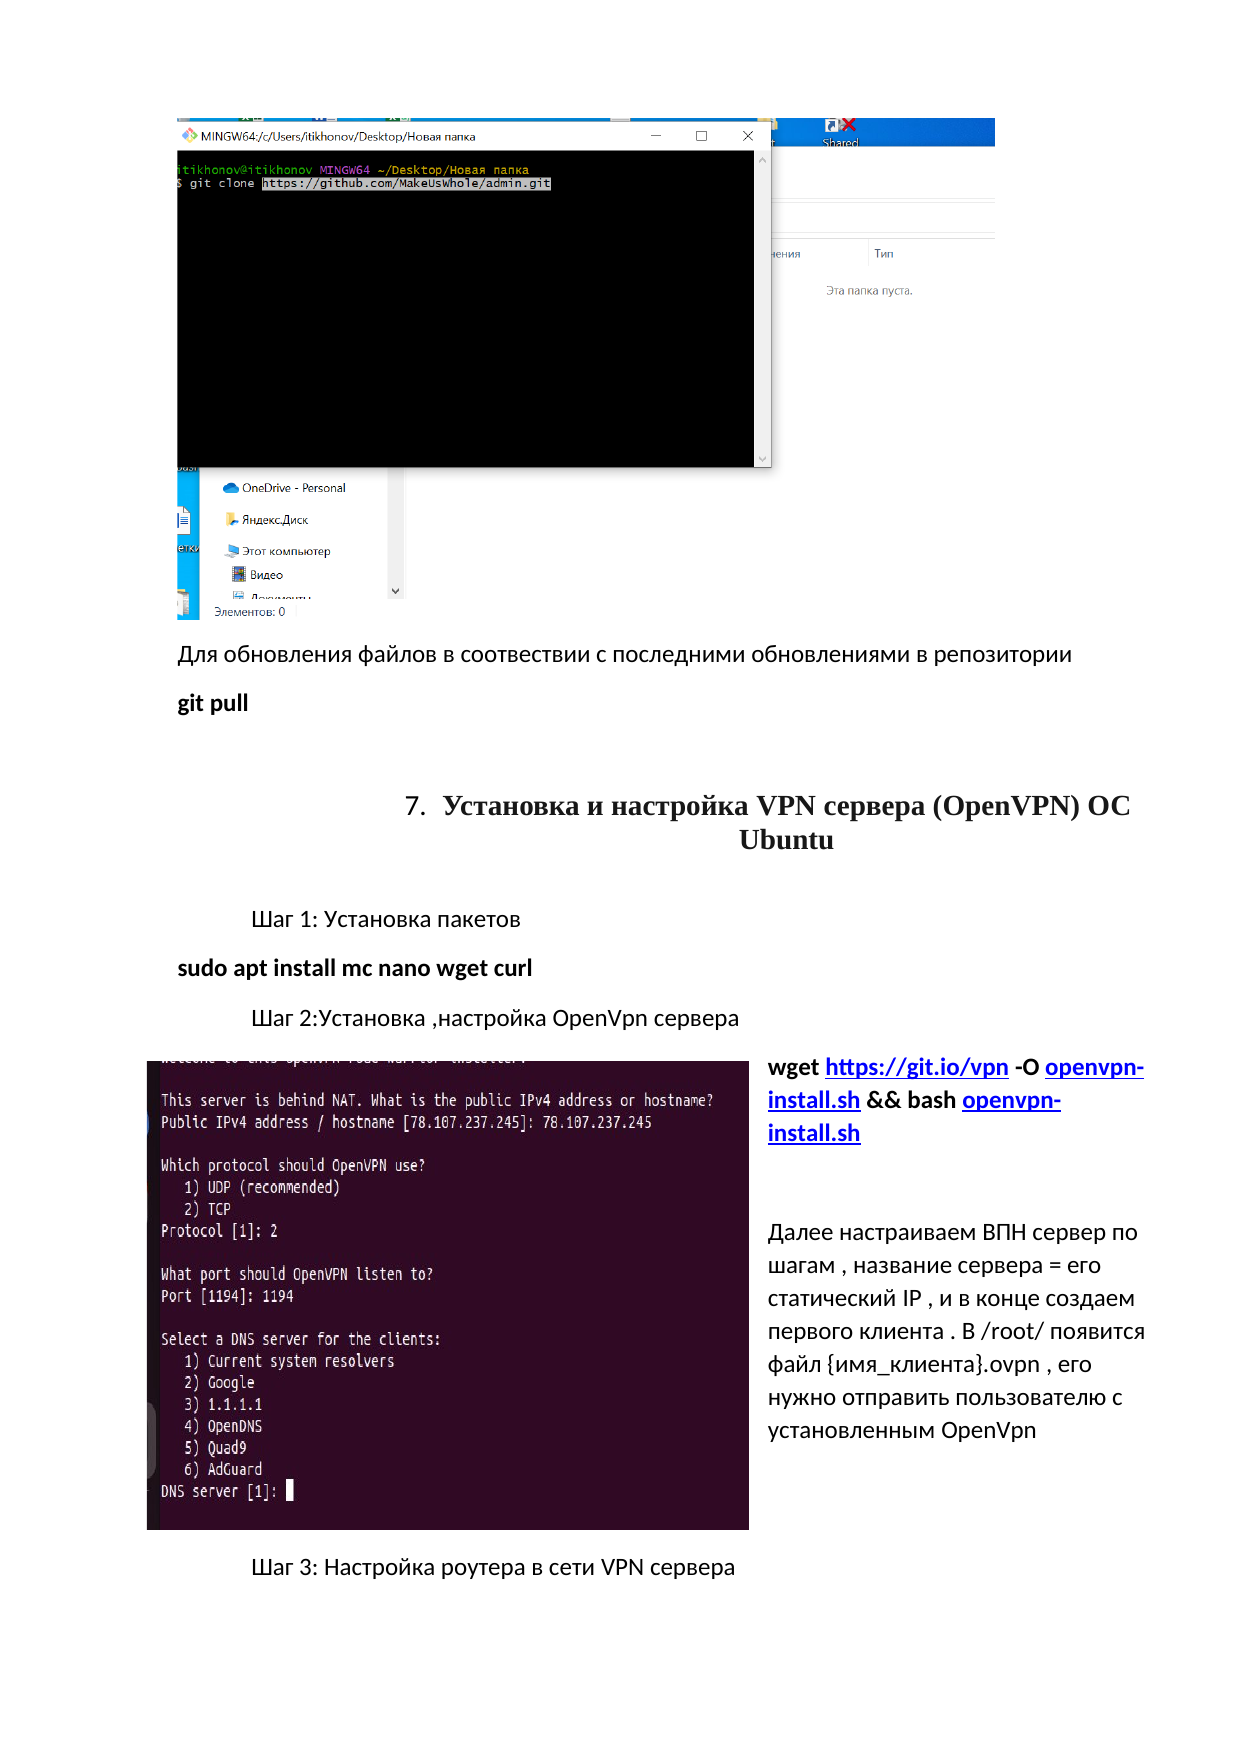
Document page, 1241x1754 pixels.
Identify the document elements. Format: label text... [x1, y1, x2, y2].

picture [177, 507, 190, 534]
picture [177, 590, 188, 615]
text Для обновления файлов в соотвествии с последними обновлениями в репозитории [177, 638, 1152, 668]
picture [177, 118, 995, 620]
list Установка и настройка VPN сервера (OpenVPN) ОС Ubuntu [384, 787, 1152, 856]
text Шаг 1: Установка пакетов [177, 903, 1152, 933]
text sudo apt install mc nano wget curl [177, 952, 1152, 983]
text Шаг 3: Настройка роутера в сети VPN сервера [251, 1464, 1152, 1581]
text Шаг 2:Установка ,настройка OpenVpn сервера [177, 1002, 1152, 1032]
text Далее настраиваем ВПН сервер по шагам , название сервера = его статический IP , и в конце создаем первого клиента . В /root/ появится файл {имя_клиента}.ovpn , его нужно отправить пользователю с установленным OpenVpn [749, 1217, 1152, 1444]
text wget https://git.io/vpn -O openvpn-install.sh && bash openvpn-install.sh [177, 1052, 1152, 1148]
text git pull [177, 688, 1152, 718]
picture [146, 1061, 749, 1530]
